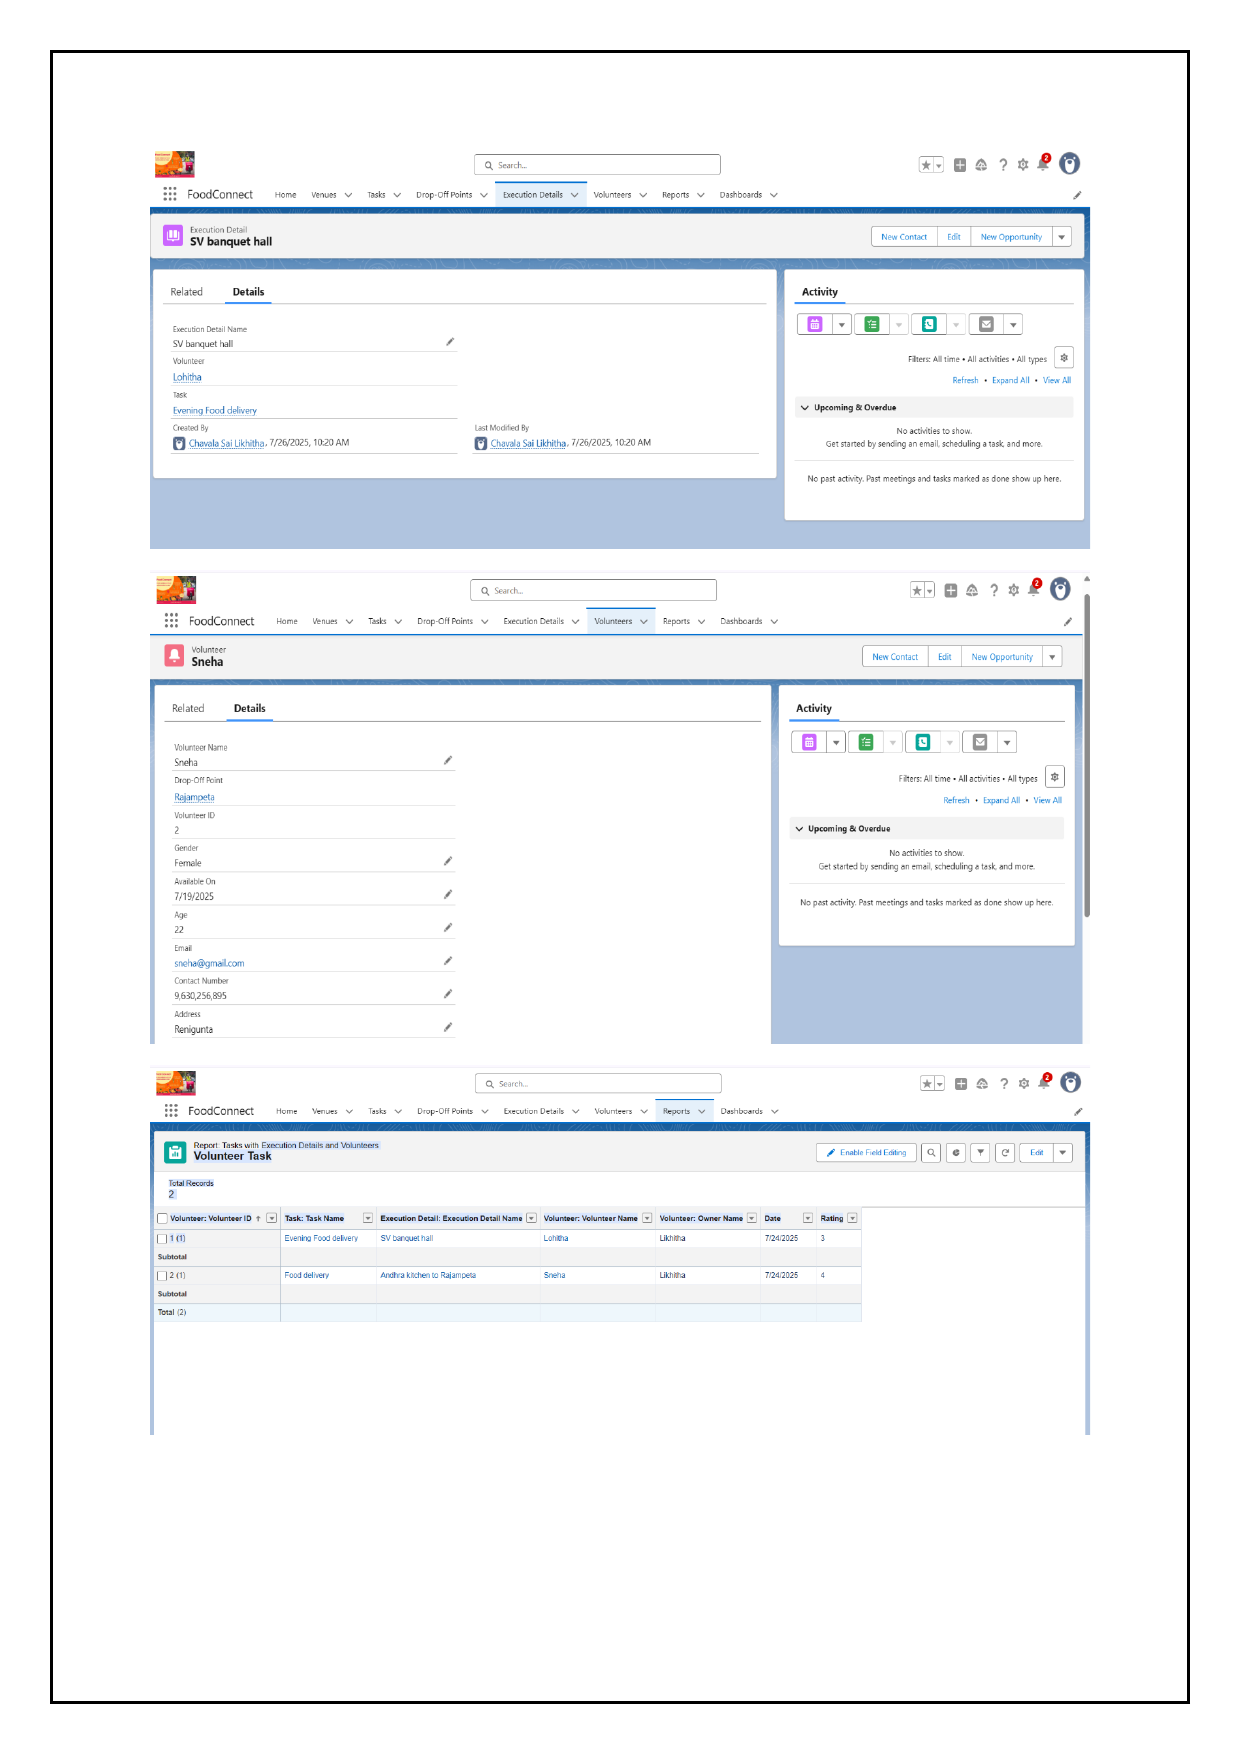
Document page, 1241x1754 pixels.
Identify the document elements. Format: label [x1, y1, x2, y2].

picture [150, 150, 1091, 549]
picture [150, 1065, 1091, 1435]
picture [150, 570, 1090, 1044]
